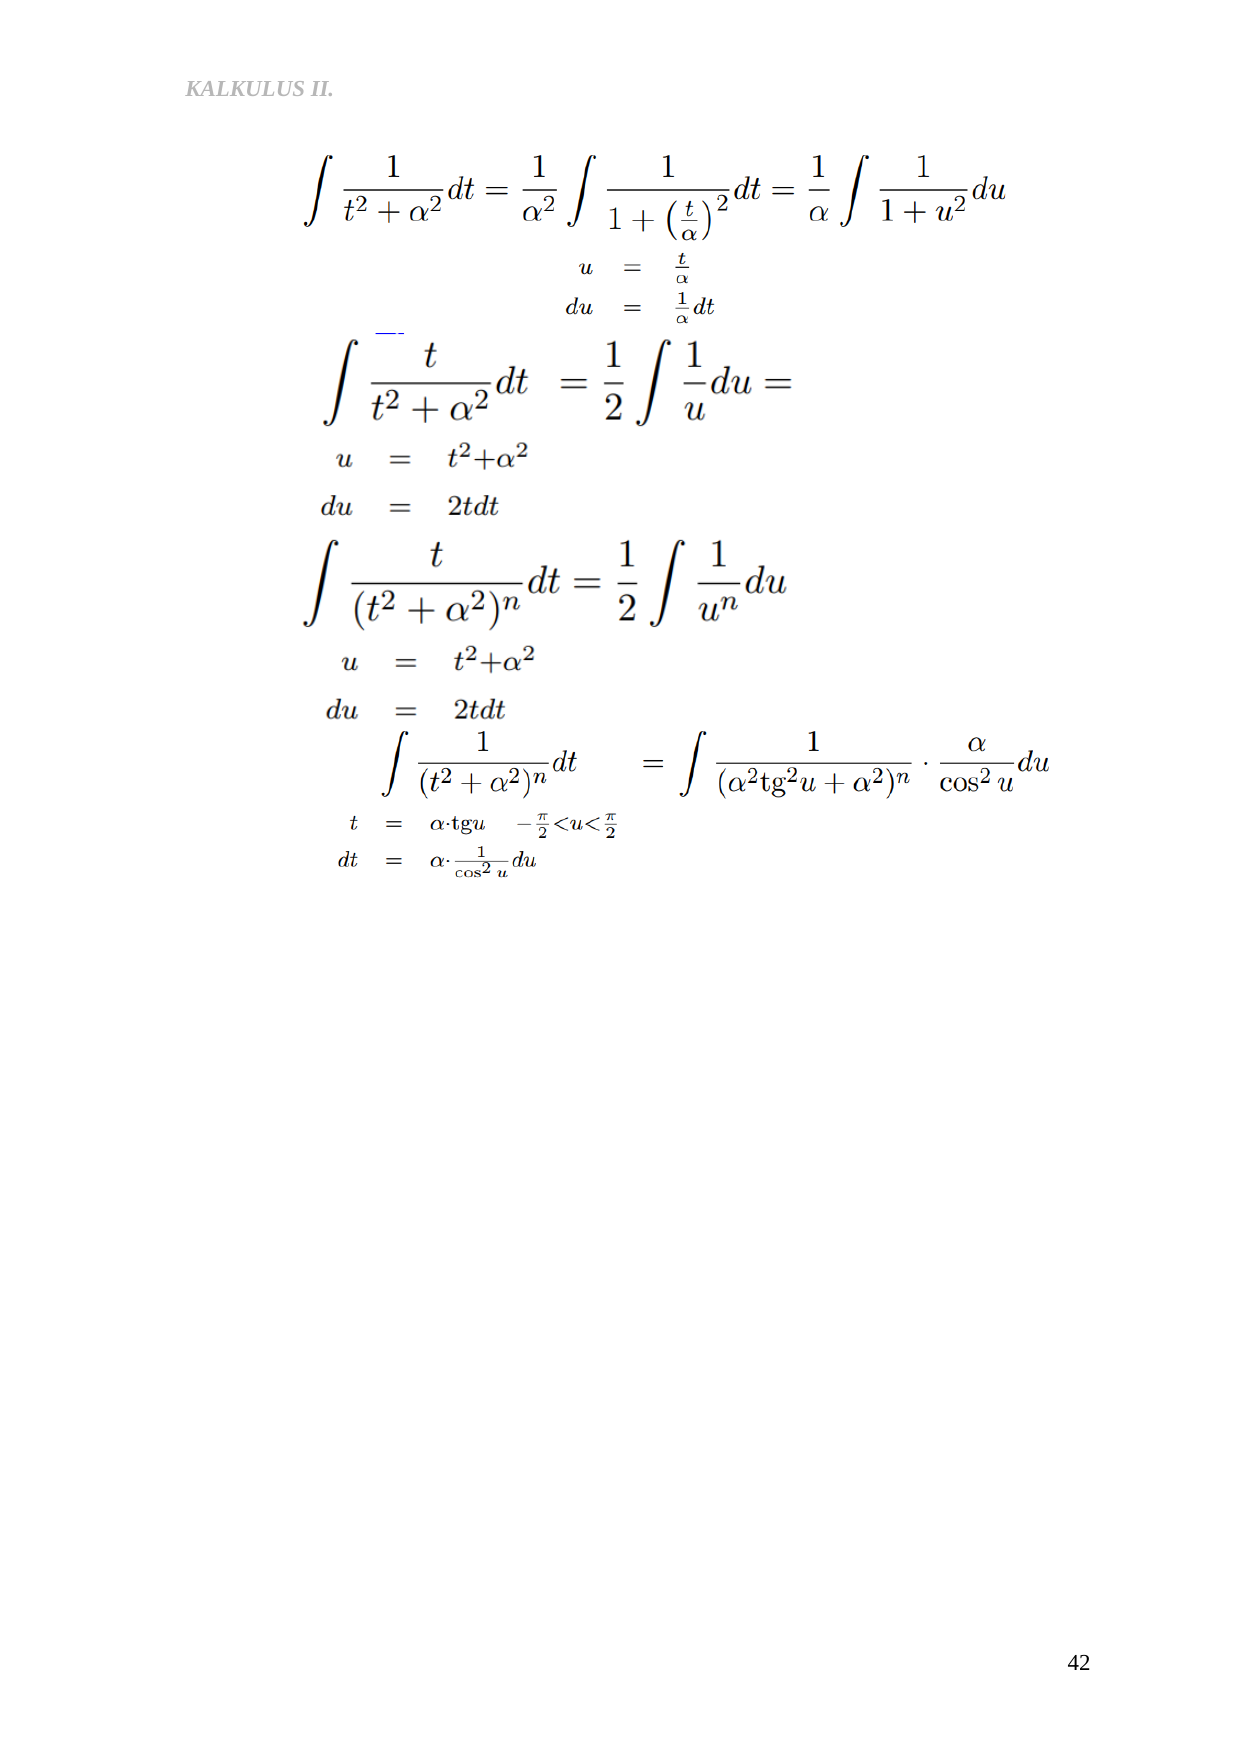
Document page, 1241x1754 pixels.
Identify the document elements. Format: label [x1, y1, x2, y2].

picture [297, 150, 1006, 330]
picture [297, 726, 1054, 882]
picture [297, 333, 794, 527]
picture [297, 530, 792, 723]
